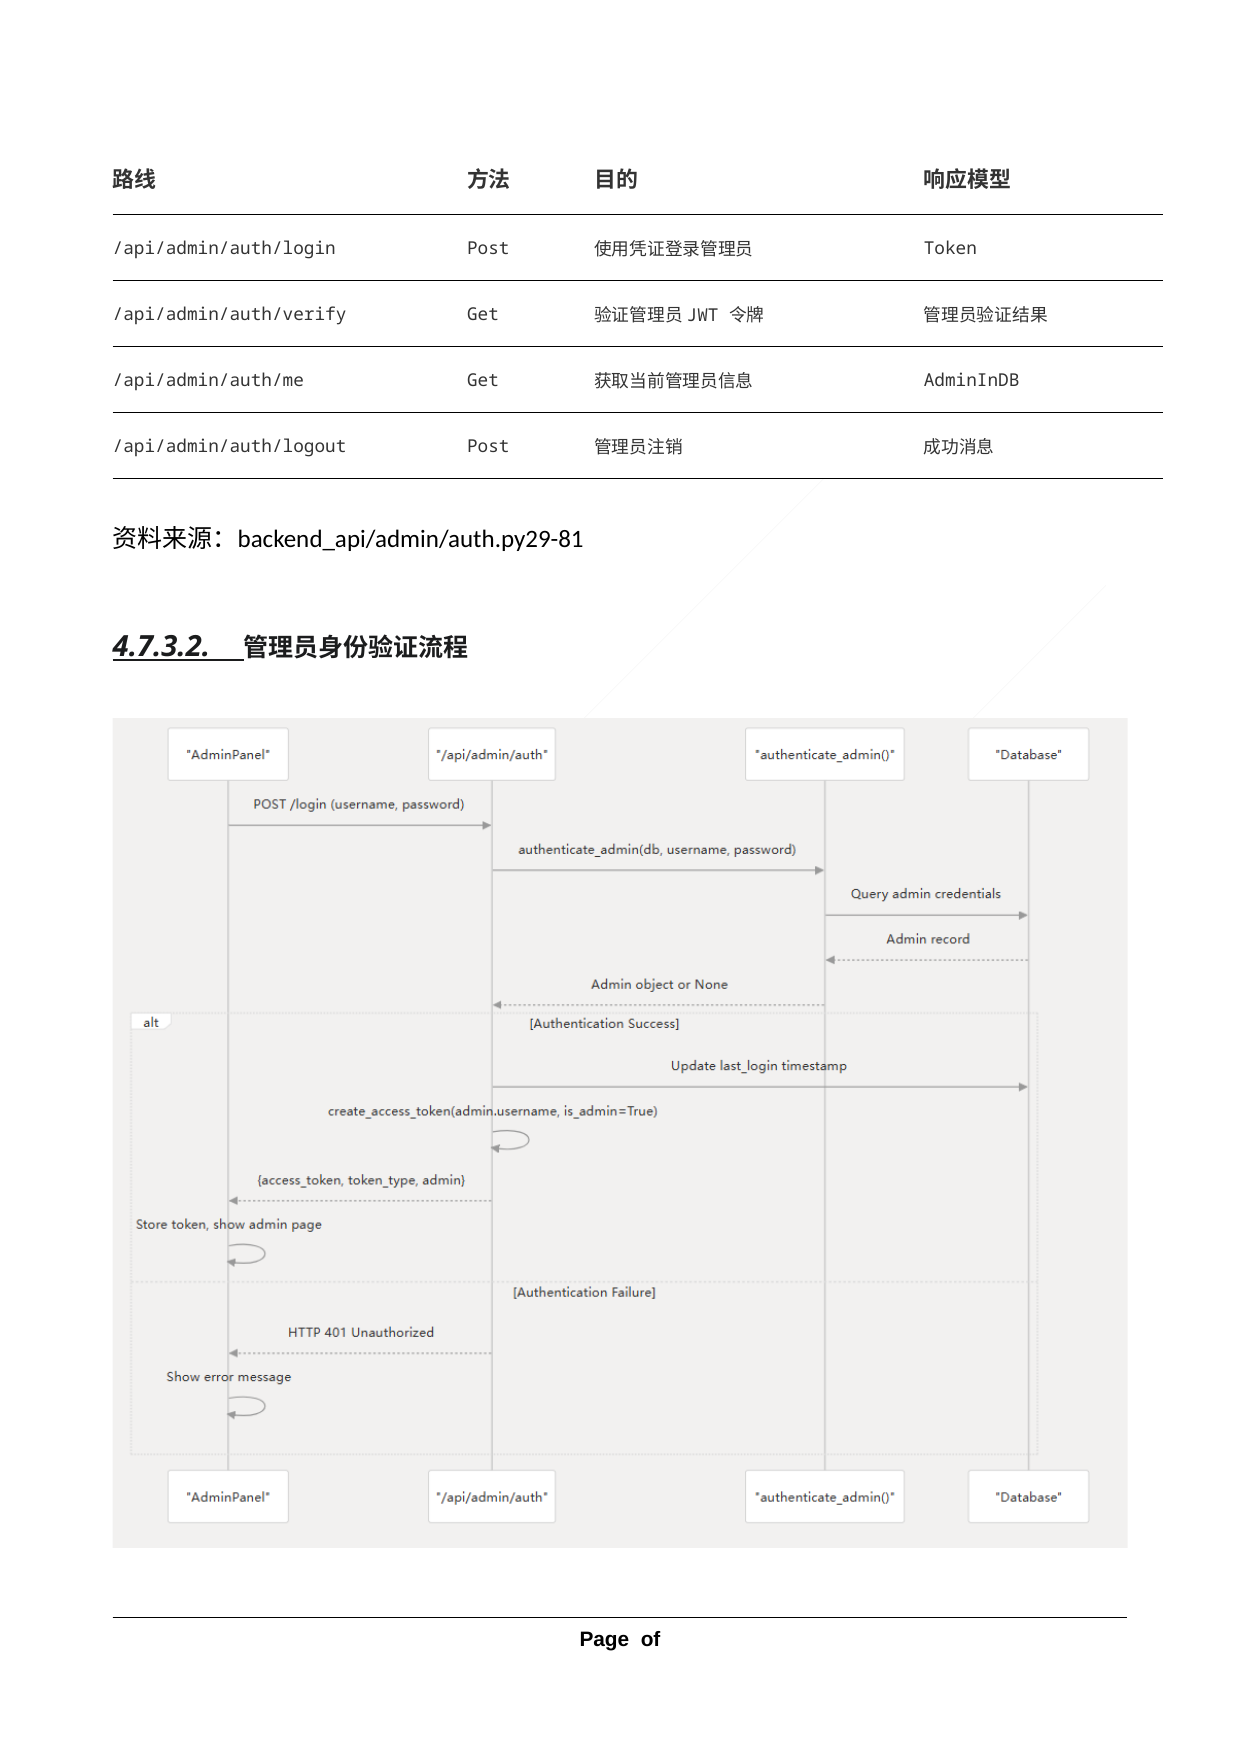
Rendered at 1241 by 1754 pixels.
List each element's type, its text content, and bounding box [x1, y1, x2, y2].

subtitle 管理员身份验证流程 [112, 612, 1128, 677]
table_cell Post [467, 413, 594, 478]
picture [112, 718, 1128, 1548]
table_cell 管理员验证结果 [924, 281, 1162, 346]
table_cell 成功消息 [924, 413, 1162, 478]
table_cell 管理员注销 [594, 413, 923, 478]
table_header 方法 [467, 162, 594, 214]
table_cell Post [467, 215, 594, 280]
table_cell 获取当前管理员信息 [594, 347, 923, 412]
table_cell Get [467, 347, 594, 412]
table_cell /api/admin/auth/verify [113, 281, 467, 346]
table_cell 使用凭证登录管理员 [594, 215, 923, 280]
table_cell /api/admin/auth/login [113, 215, 467, 280]
text 资料来源：backend_api/admin/auth.py29-81 [112, 504, 1128, 569]
table_header 目的 [594, 162, 923, 214]
table_cell /api/admin/auth/me [113, 347, 467, 412]
table_cell AdminInDB [924, 347, 1162, 412]
table_cell /api/admin/auth/logout [113, 413, 467, 478]
table_cell 验证管理员 JWT 令牌 [594, 281, 923, 346]
table_cell Token [924, 215, 1162, 280]
table_header 路线 [113, 162, 467, 214]
table_header 响应模型 [924, 162, 1162, 214]
table_cell Get [467, 281, 594, 346]
